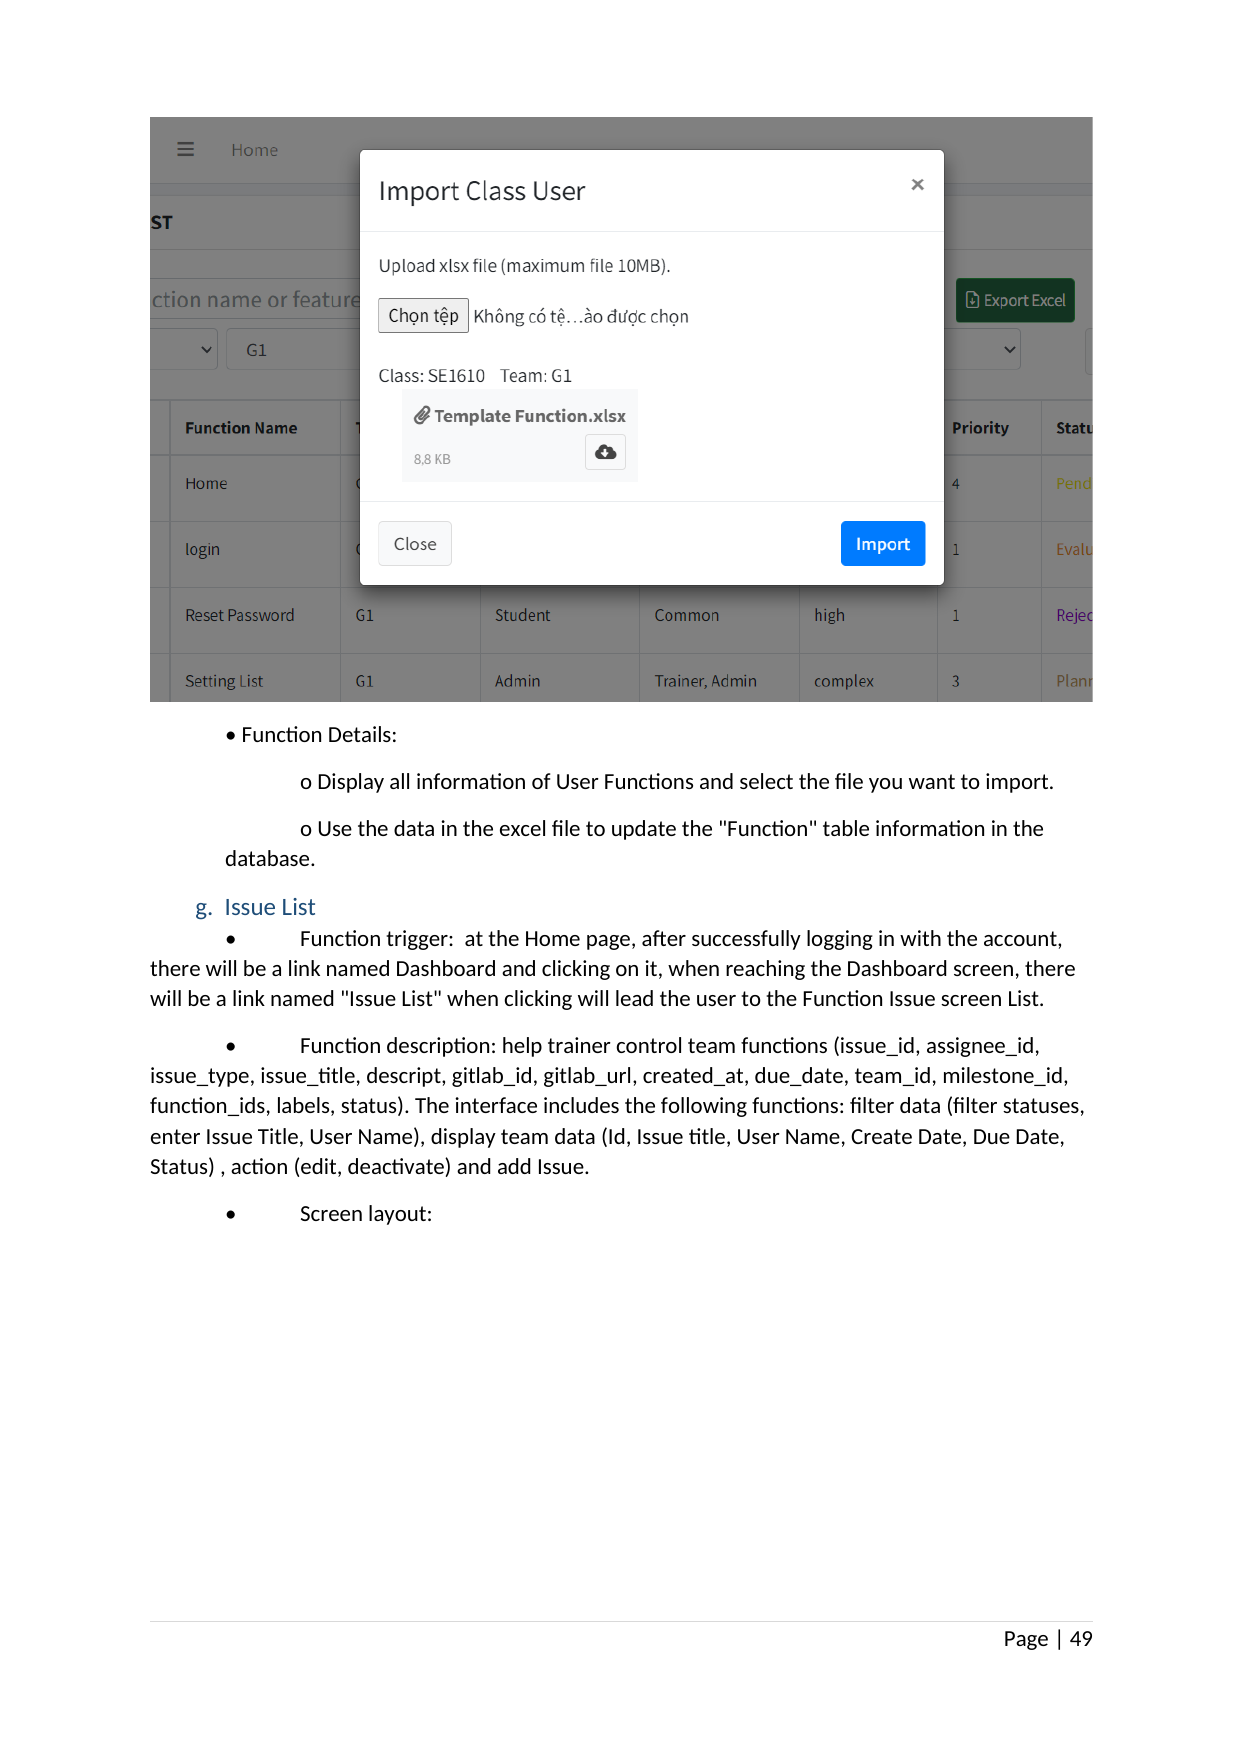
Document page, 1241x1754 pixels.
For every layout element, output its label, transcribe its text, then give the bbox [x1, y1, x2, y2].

text • Function description: help trainer control team functions (issue_id, assignee_id, issue_type, issue_title, descript, gitlab_id, gitlab_url, created_at, due_date, team_id, milestone_id, function_ids, labels, status). The interface includes the following functions: filter data (filter statuses, enter Issue Title, User Name), display team data (Id, Issue title, User Name, Create Date, Due Date, Status) , action (edit, deactivate) and add Issue. [150, 1031, 1093, 1180]
text o Display all information of User Functions and select the file you want to import. [225, 767, 1093, 795]
picture [150, 117, 1093, 702]
text • Function trigger: at the Home page, after successfully logging in with the account, there will be a link named Dashboard and clicking on it, when reaching the Dashboard screen, there will be a link named "Issue List" when clicking will lead the user to the Function Issue screen List. [150, 924, 1093, 1012]
text o Use the data in the excel file to update the "Function" table information in the database. [225, 814, 1093, 872]
text • Function Details: [150, 720, 1093, 748]
text • Screen layout: [150, 1199, 1093, 1227]
subtitle g. Issue List [150, 891, 1093, 922]
